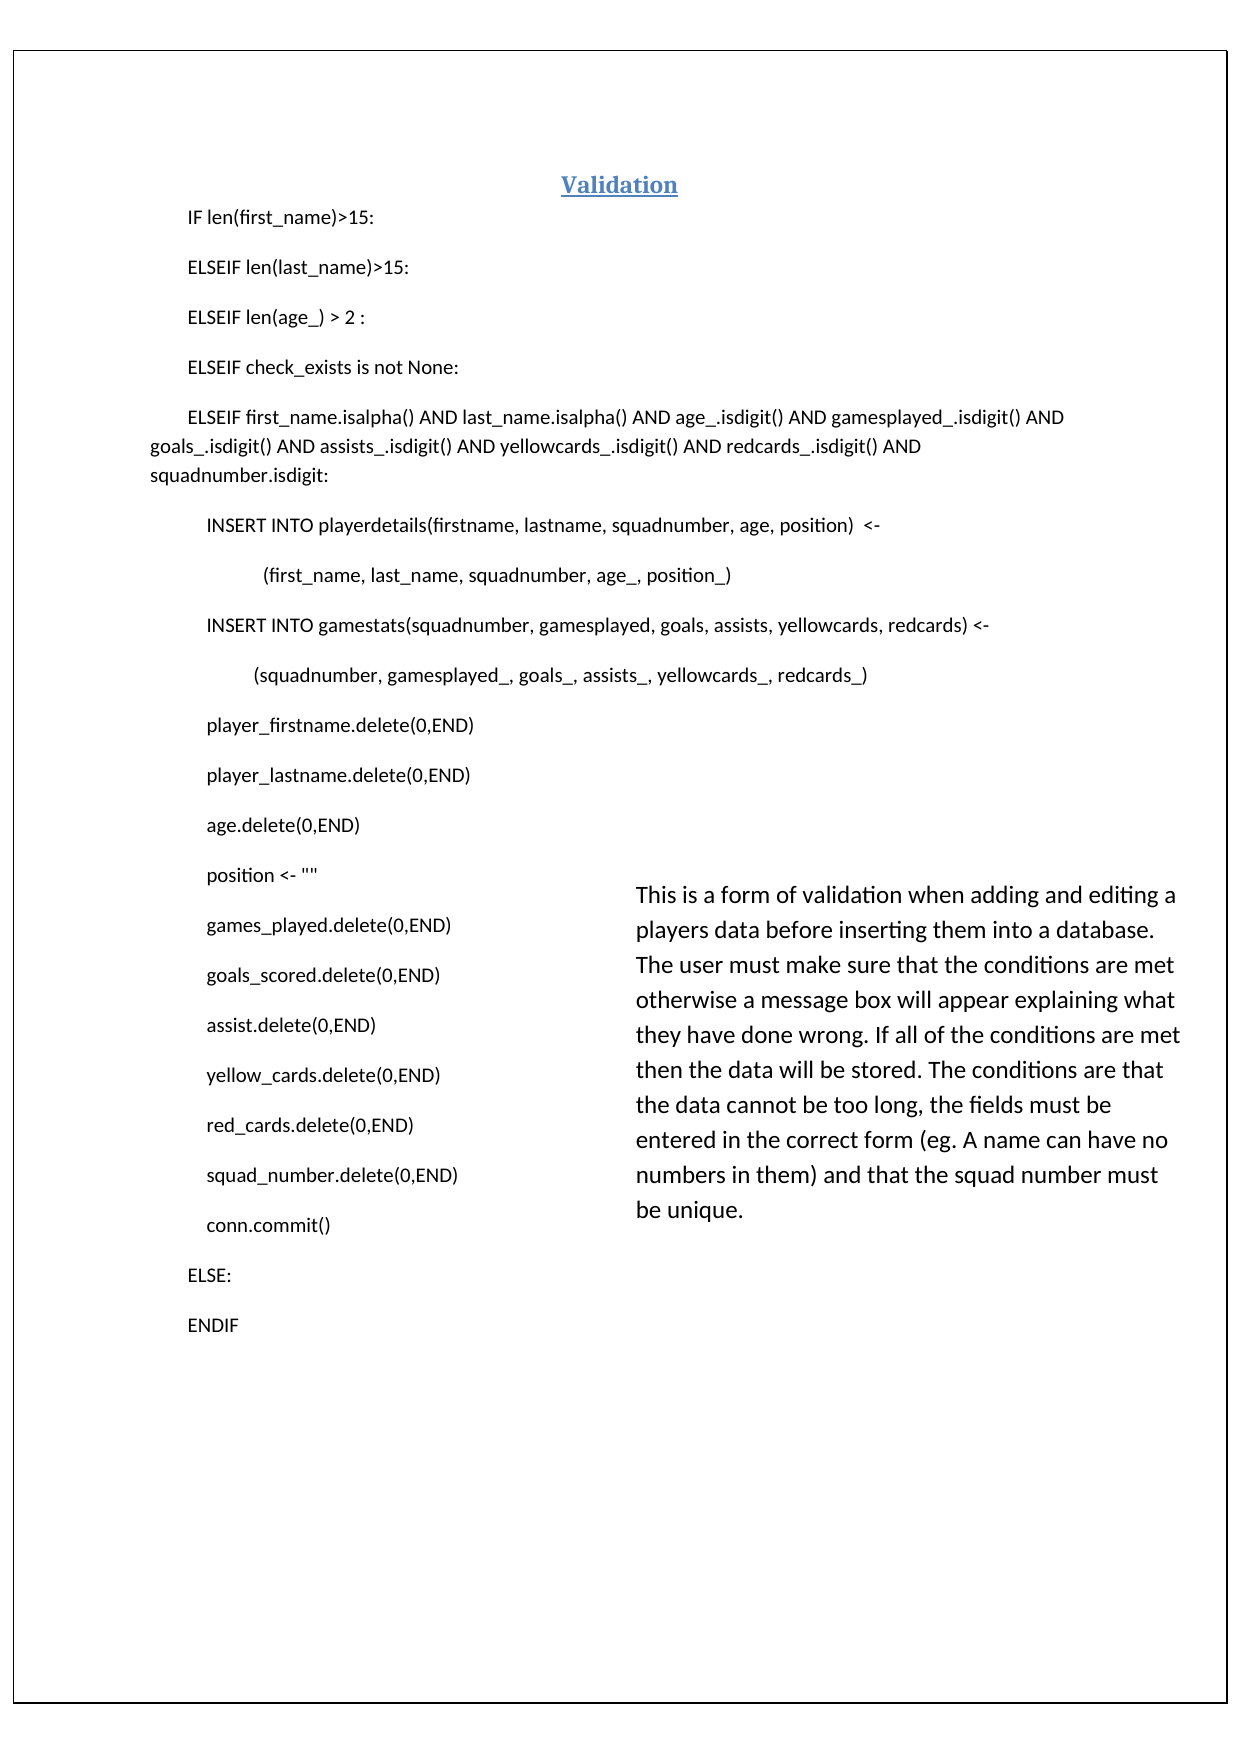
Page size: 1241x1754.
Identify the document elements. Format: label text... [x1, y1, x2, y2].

text age.delete(0,END) [150, 812, 1089, 838]
text INSERT INTO gamestats(squadnumber, gamesplayed, goals, assists, yellowcards, redcards) <- [150, 612, 1089, 638]
text squad_number.delete(0,END) [150, 1162, 620, 1188]
text ELSE: [150, 1262, 620, 1288]
text player_lastname.delete(0,END) [150, 762, 1089, 788]
text red_cards.delete(0,END) [150, 1112, 620, 1138]
subtitle Validation [150, 171, 1089, 199]
text yellow_cards.delete(0,END) [150, 1062, 620, 1088]
text ENDIF [150, 1312, 620, 1338]
text ELSEIF len(last_name)>15: [150, 254, 1089, 279]
text INSERT INTO playerdetails(firstname, lastname, squadnumber, age, position) <- [150, 512, 1089, 538]
text position <- "" [150, 862, 1089, 888]
text (squadnumber, gamesplayed_, goals_, assists_, yellowcards_, redcards_) [150, 662, 1089, 688]
text games_played.delete(0,END) [150, 912, 620, 938]
text assist.delete(0,END) [150, 1012, 620, 1038]
text conn.commit() [150, 1212, 620, 1238]
text ELSEIF check_exists is not None: [150, 354, 1089, 379]
text player_firstname.delete(0,END) [150, 712, 1089, 738]
text ELSEIF len(age_) > 2 : [150, 304, 1089, 329]
text ELSEIF first_name.isalpha() AND last_name.isalpha() AND age_.isdigit() AND gamesplayed_.isdigit() AND goals_.isdigit() AND assists_.isdigit() AND yellowcards_.isdigit() AND redcards_.isdigit() AND squadnumber.isdigit: [150, 404, 1089, 488]
text goals_scored.delete(0,END) [150, 962, 620, 988]
text IF len(first_name)>15: [150, 204, 1089, 229]
text (first_name, last_name, squadnumber, age_, position_) [150, 562, 1089, 588]
